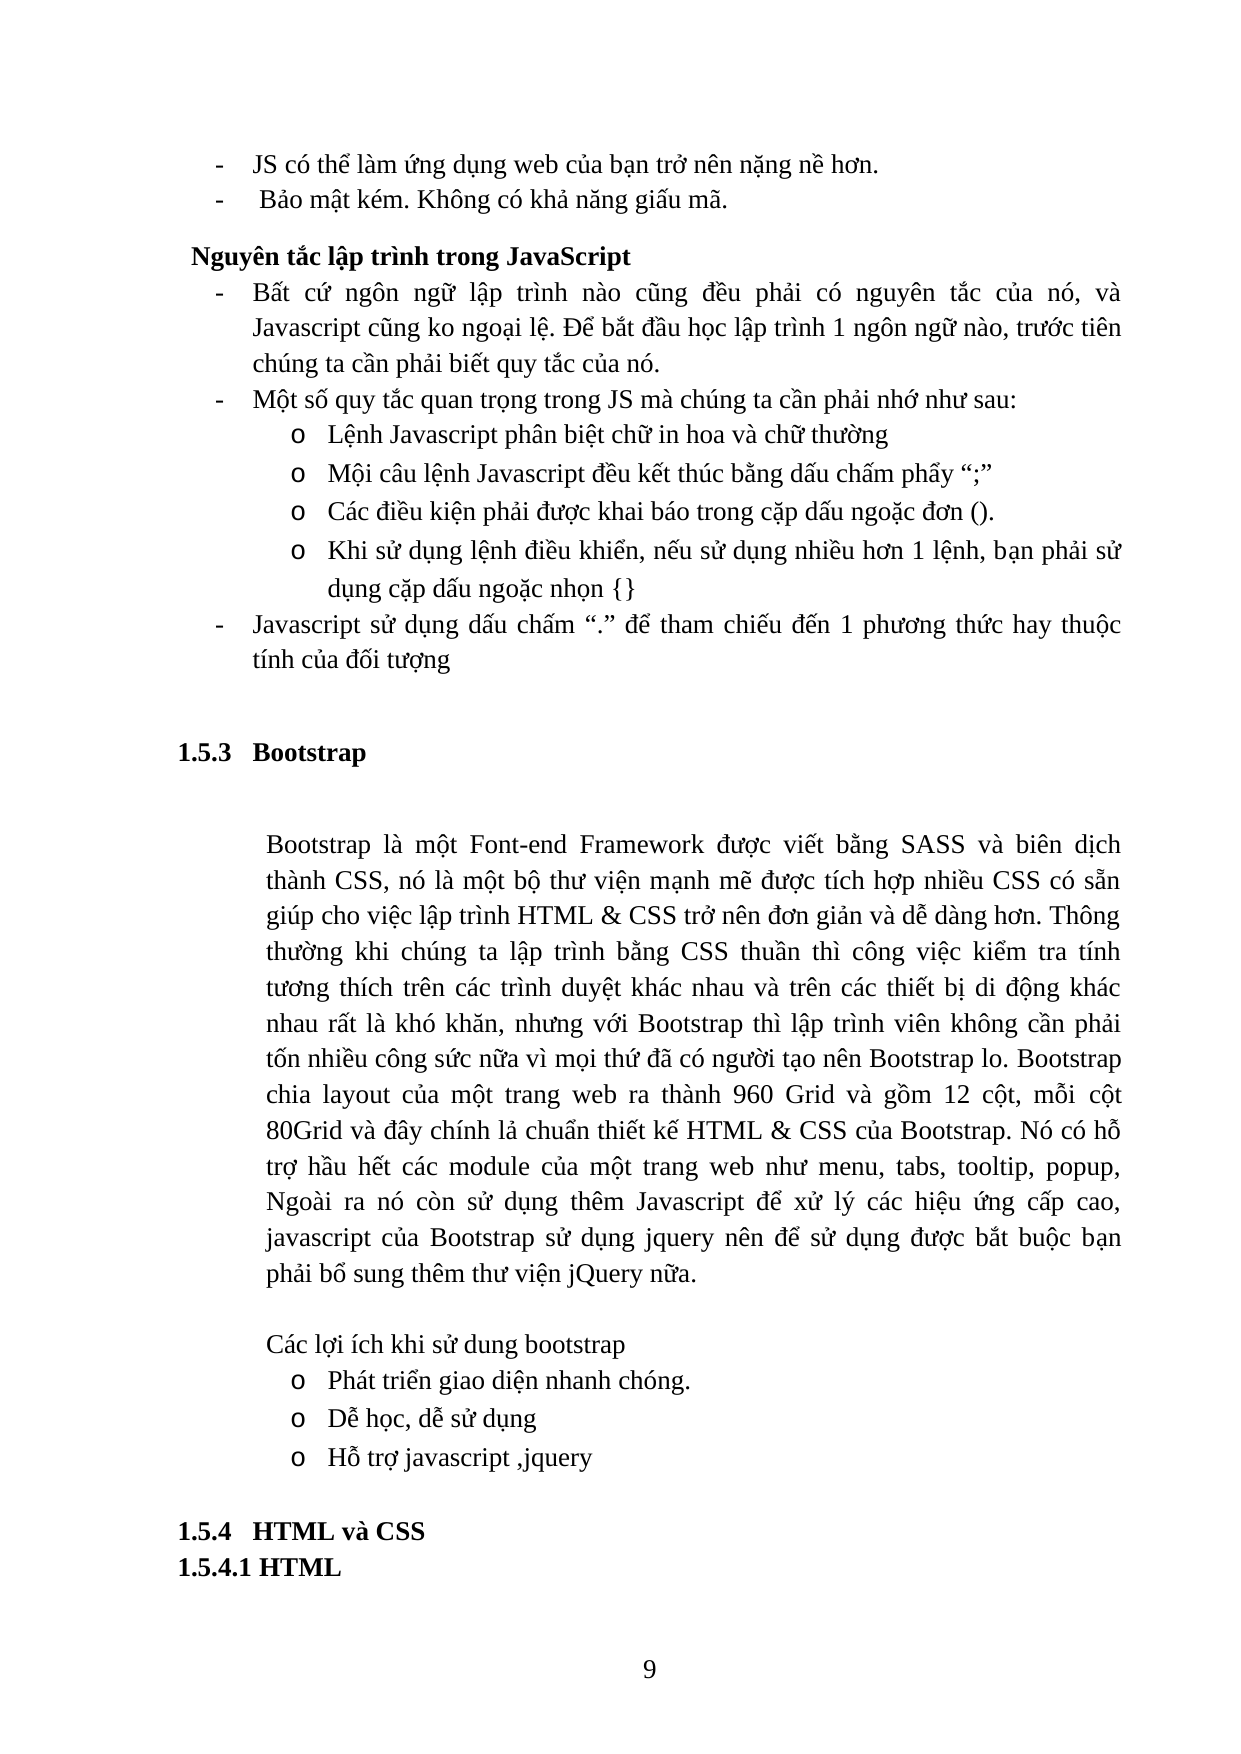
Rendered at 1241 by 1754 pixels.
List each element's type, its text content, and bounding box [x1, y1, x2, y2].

list JS có thể làm ứng dụng web của bạn trở nên nặng nề hơn. [215, 148, 1122, 179]
list Phát triển giao diện nhanh chóng. [290, 1364, 1122, 1397]
list HTML [177, 1551, 1122, 1582]
list Các lợi ích khi sử dung bootstrap [266, 1328, 1122, 1359]
list Javascript sử dụng dấu chấm “.” để tham chiếu đến 1 phương thức hay thuộc tính của đối tượng [215, 608, 1122, 674]
list Mội câu lệnh Javascript đều kết thúc bằng dấu chấm phẩy “;” [290, 457, 1122, 491]
list Lệnh Javascript phân biệt chữ in hoa và chữ thường [290, 419, 1122, 452]
list Bất cứ ngôn ngữ lập trình nào cũng đều phải có nguyên tắc của nó, và Javascript cũng ko ngoại lệ. Để bắt đầu học lập trình 1 ngôn ngữ nào, trước tiên chúng ta cần phải biết quy tắc của nó. [215, 276, 1122, 378]
list Các điều kiện phải được khai báo trong cặp dấu ngoặc đơn (). [290, 496, 1122, 529]
text Nguyên tắc lập trình trong JavaScript [191, 240, 1122, 271]
list Khi sử dụng lệnh điều khiển, nếu sử dụng nhiều hơn 1 lệnh, bạn phải sử dụng cặp dấu ngoặc nhọn {} [290, 534, 1122, 603]
list HTML và CSS [177, 1515, 1122, 1546]
list Dễ học, dễ sử dụng [290, 1402, 1122, 1436]
list Hỗ trợ javascript ,jquery [290, 1441, 1122, 1474]
list Bảo mật kém. Không có khả năng giấu mã. [215, 183, 1122, 214]
list Bootstrap là một Font-end Framework được viết bằng SASS và biên dịch thành CSS, nó là một bộ thư viện mạnh mẽ được tích hợp nhiều CSS có sẵn giúp cho việc lập trình HTML & CSS trở nên đơn giản và dễ dàng hơn. Thông thường khi chúng ta lập trình bằng CSS thuần thì công việc kiểm tra tính tương thích trên các trình duyệt khác nhau và trên các thiết bị di động khác nhau rất là khó khăn, nhưng với Bootstrap thì lập trình viên không cần phải tốn nhiều công sức nữa vì mọi thứ đã có người tạo nên Bootstrap lo. Bootstrap chia layout của một trang web ra thành 960 Grid và gồm 12 cột, mỗi cột 80Grid và đây chính lả chuẩn thiết kế HTML & CSS của Bootstrap. Nó có hỗ trợ hầu hết các module của một trang web như menu, tabs, tooltip, popup, Ngoài ra nó còn sử dụng thêm Javascript để xử lý các hiệu ứng cấp cao, javascript của Bootstrap sử dụng jquery nên để sử dụng được bắt buộc bạn phải bổ sung thêm thư viện jQuery nữa. [266, 828, 1122, 1288]
list Một số quy tắc quan trọng trong JS mà chúng ta cần phải nhớ như sau: [215, 383, 1122, 414]
list Bootstrap [177, 736, 1122, 767]
